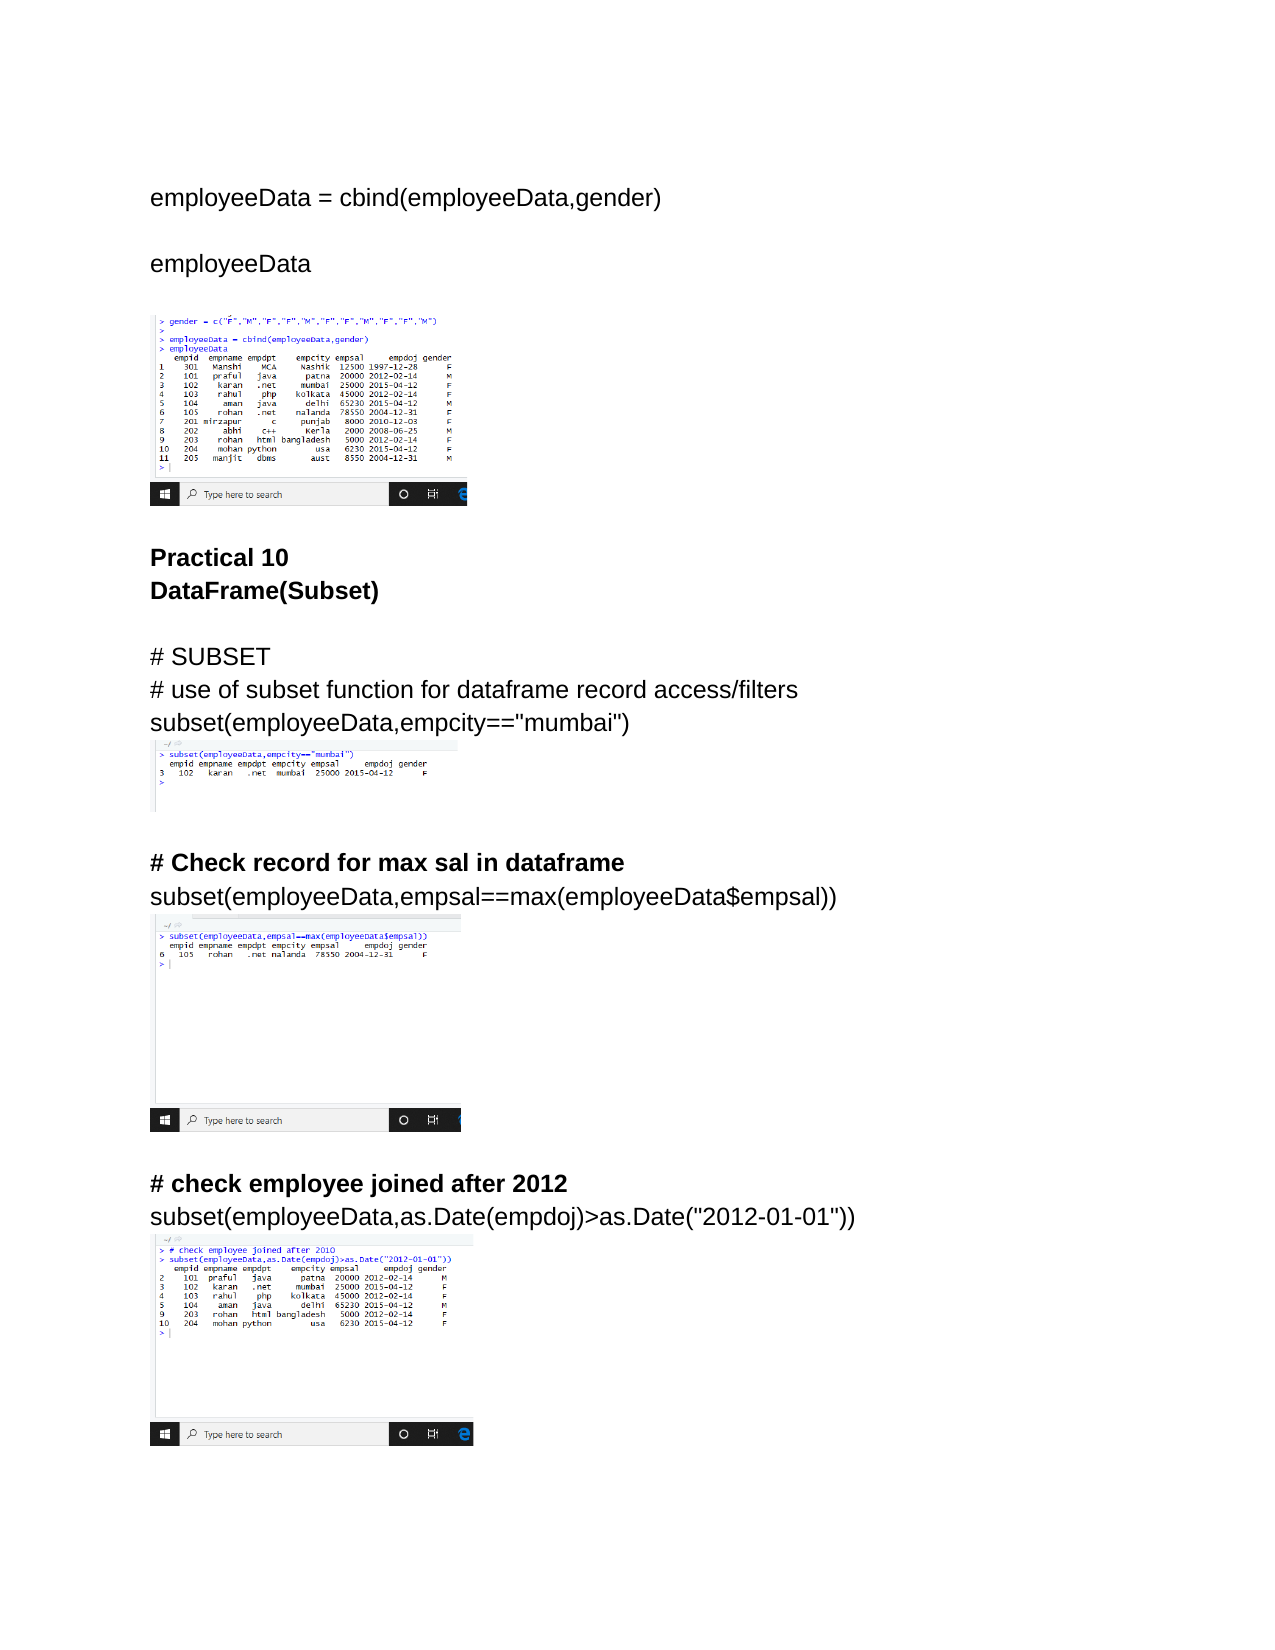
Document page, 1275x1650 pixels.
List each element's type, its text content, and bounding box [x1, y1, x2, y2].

text Practical 10 [150, 543, 1125, 571]
picture [150, 740, 458, 812]
picture [150, 914, 461, 1132]
text # Check record for max sal in dataframe [150, 848, 1125, 877]
picture [150, 315, 468, 506]
text subset(employeeData,as.Date(empdoj)>as.Date("2012-01-01")) [150, 1202, 1125, 1230]
text # check employee joined after 2012 [150, 1168, 1125, 1197]
text subset(employeeData,empcity=="mumbai") [150, 708, 1125, 736]
text # SUBSET [150, 642, 1125, 670]
text subset(employeeData,empsal==max(employeeData$empsal)) [150, 881, 1125, 910]
text employeeData = cbind(employeeData,gender) [150, 183, 1125, 212]
text # use of subset function for dataframe record access/filters [150, 675, 1125, 703]
text employeeData [150, 249, 1125, 278]
text DataFrame(Subset) [150, 576, 1125, 604]
picture [150, 1234, 474, 1446]
